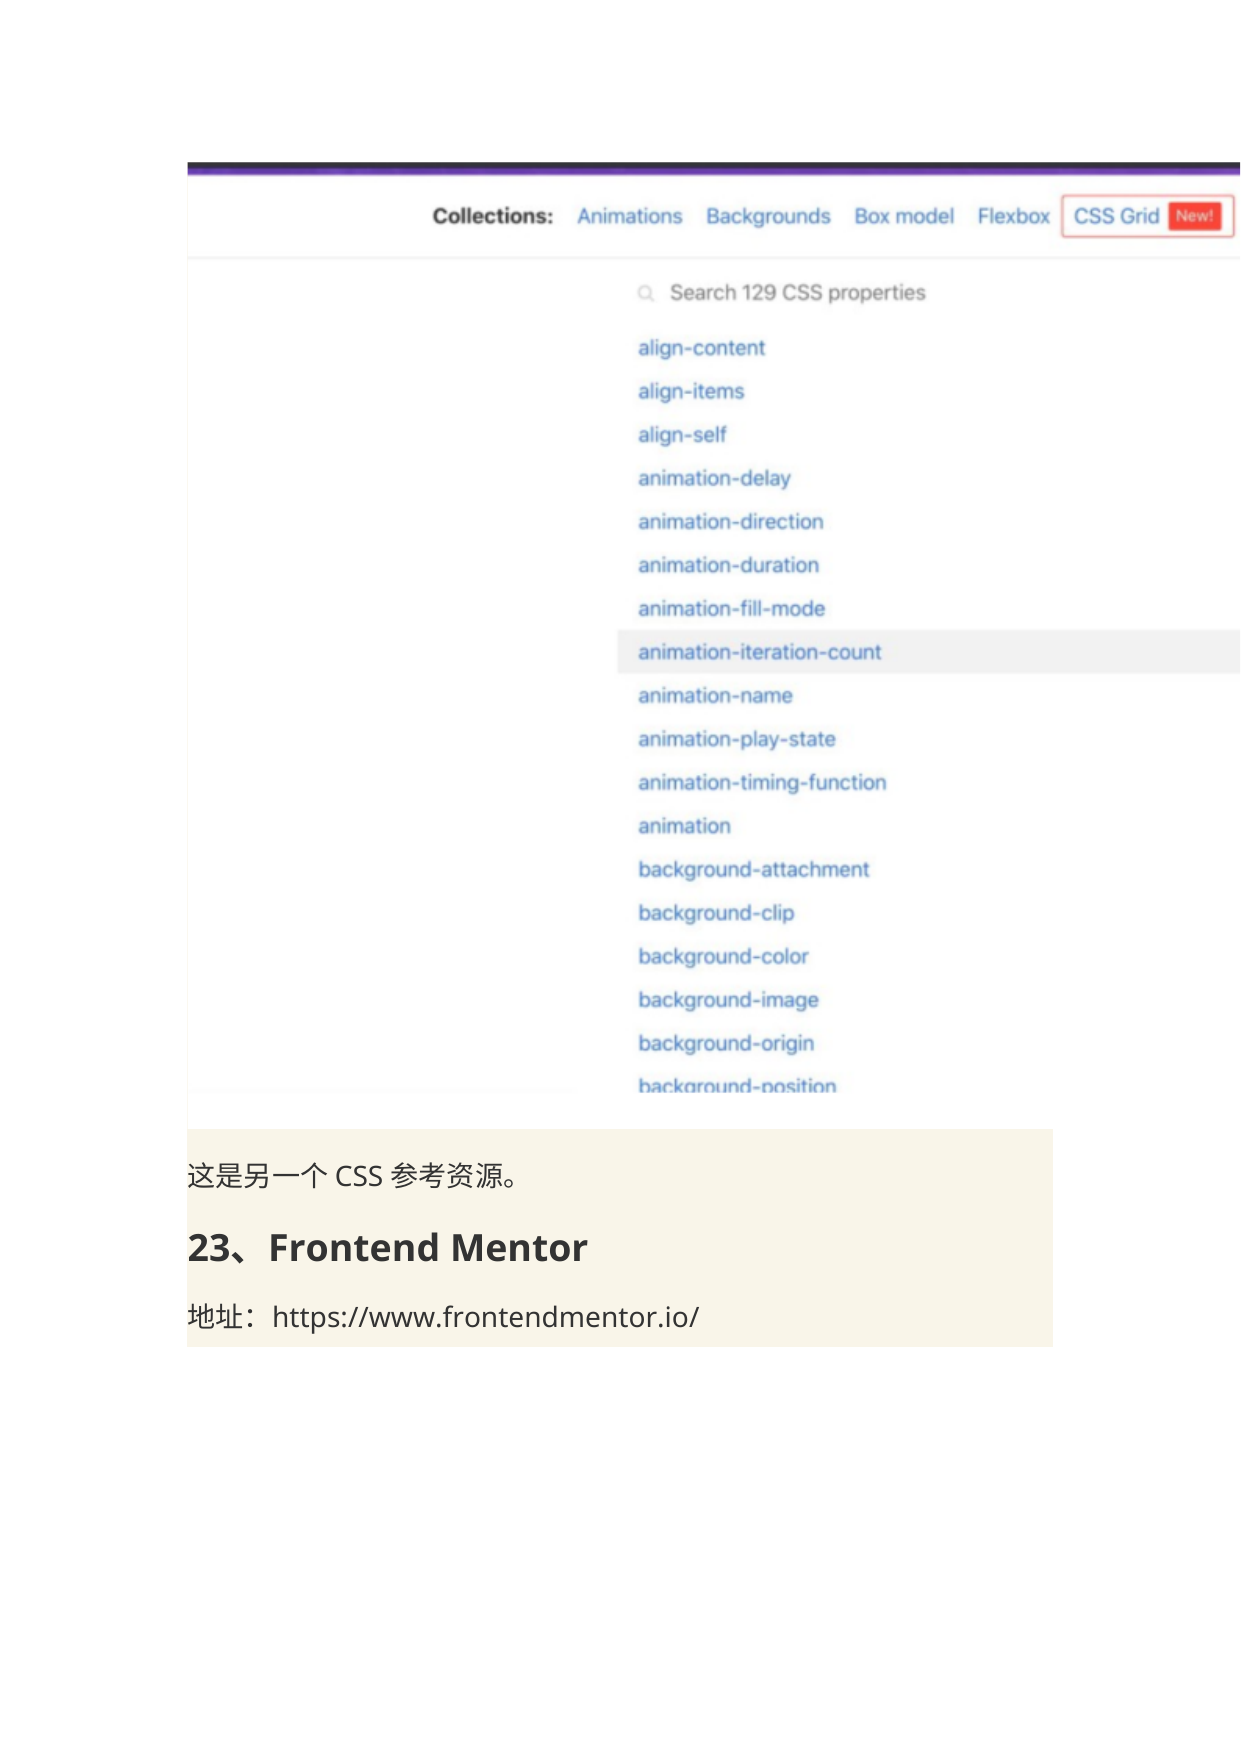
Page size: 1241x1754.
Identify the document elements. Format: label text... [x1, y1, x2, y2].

text 这是另一个 CSS 参考资源。 [187, 1142, 1053, 1207]
text 23、Frontend Mentor [187, 1212, 1053, 1277]
picture [187, 162, 1241, 1129]
text 地址：https://www.frontendmentor.io/ [187, 1282, 1053, 1347]
